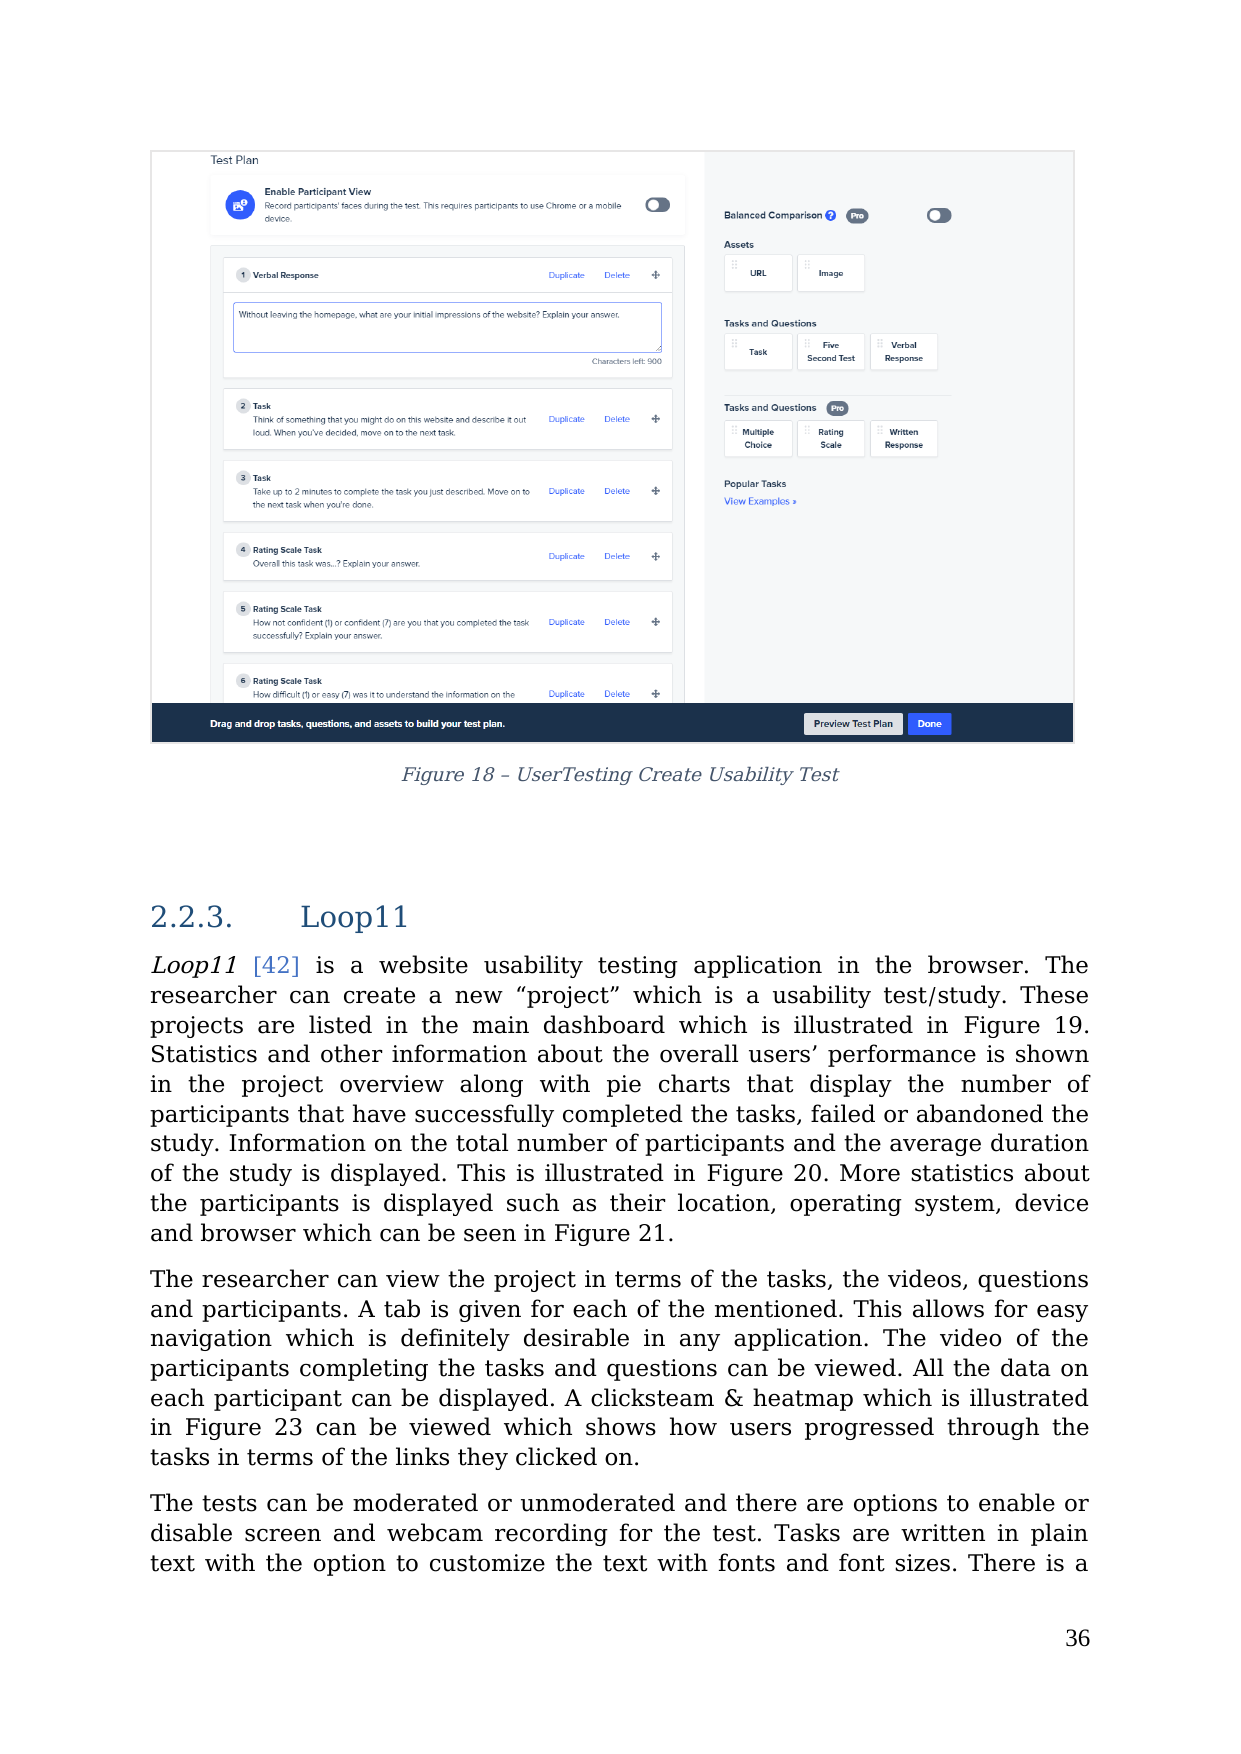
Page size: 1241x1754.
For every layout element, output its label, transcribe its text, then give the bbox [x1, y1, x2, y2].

subtitle Loop11 [150, 898, 1090, 933]
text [150, 1489, 1090, 1576]
text Loop11 [42] is a website usability testing application in the browser. The researcher can create a new “project” which is a usability test/study. These projects are listed in the main dashboard which is illustrated in Figure 19. Statistics and other information about the overall users’ performance is shown in the project overview along with pie charts that display the number of participants that have successfully completed the tasks, failed or abandoned the study. Information on the total number of participants and the average duration of the study is displayed. This is illustrated in Figure 20. More statistics about the participants is displayed such as their location, operating system, device and browser which can be seen in Figure 21. [150, 951, 1090, 1246]
picture [152, 152, 1073, 742]
text Figure – UserTesting Create Usability Test [150, 762, 1090, 785]
text The researcher can view the project in terms of the tasks, the videos, questions and participants. A tab is given for each of the mentioned. This allows for easy navigation which is definitely desirable in any application. The video of the participants completing the tasks and questions can be viewed. All the data on each participant can be displayed. A clicksteam & heatmap which is illustrated in Figure 23 can be viewed which shows how users progressed through the tasks in terms of the links they clicked on. [150, 1264, 1090, 1470]
